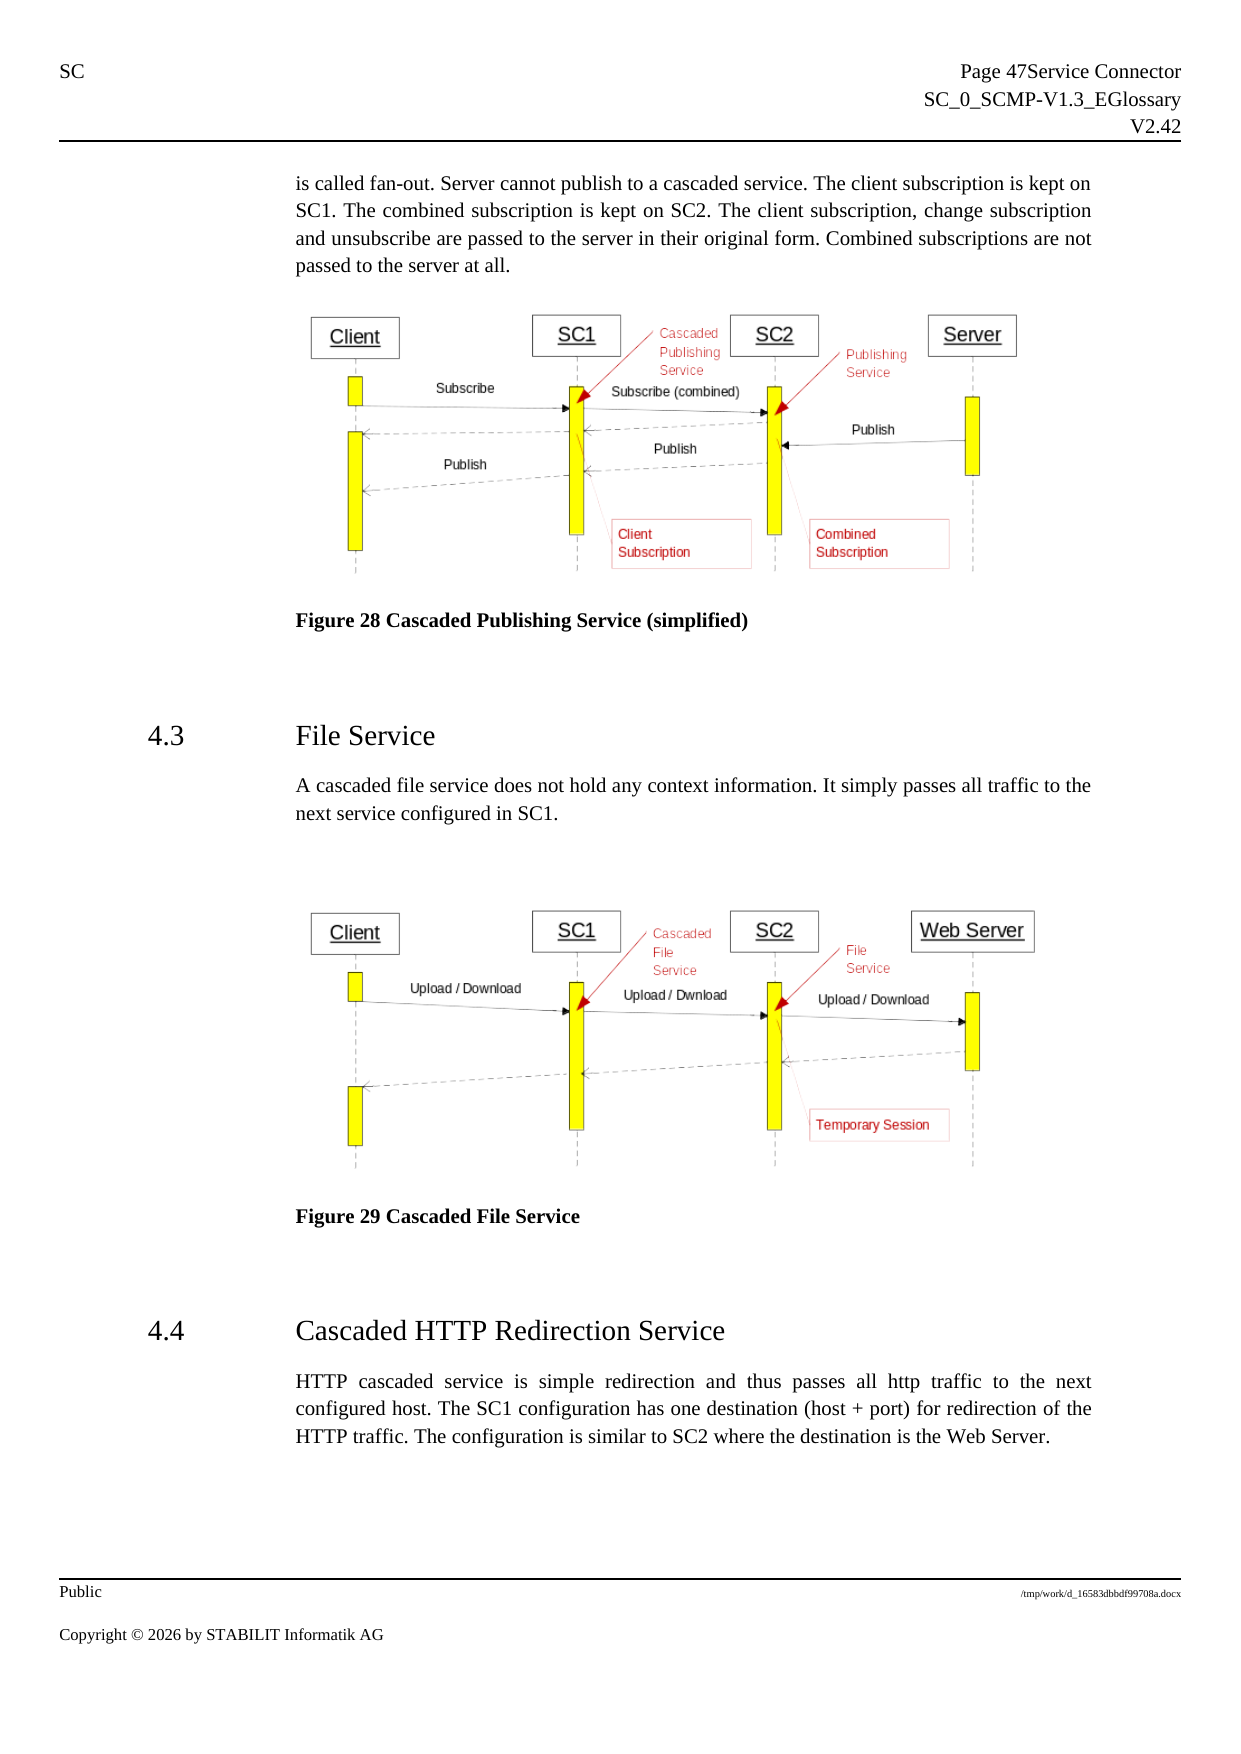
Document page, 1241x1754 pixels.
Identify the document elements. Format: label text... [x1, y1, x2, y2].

text A cascaded file service does not hold any context information. It simply passes all traffic to the next service configured in SC1. [295, 773, 1092, 825]
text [295, 171, 1092, 277]
text HTTP cascaded service is simple redirection and thus passes all http traffic to the next configured host. The SC1 configuration has one destination (host + port) for redirection of the HTTP traffic. The configuration is similar to SC2 where the destination is the Web Server. [295, 1369, 1092, 1448]
subtitle File Service [148, 718, 1092, 751]
subtitle Cascaded HTTP Redirection Service [148, 1313, 1092, 1347]
